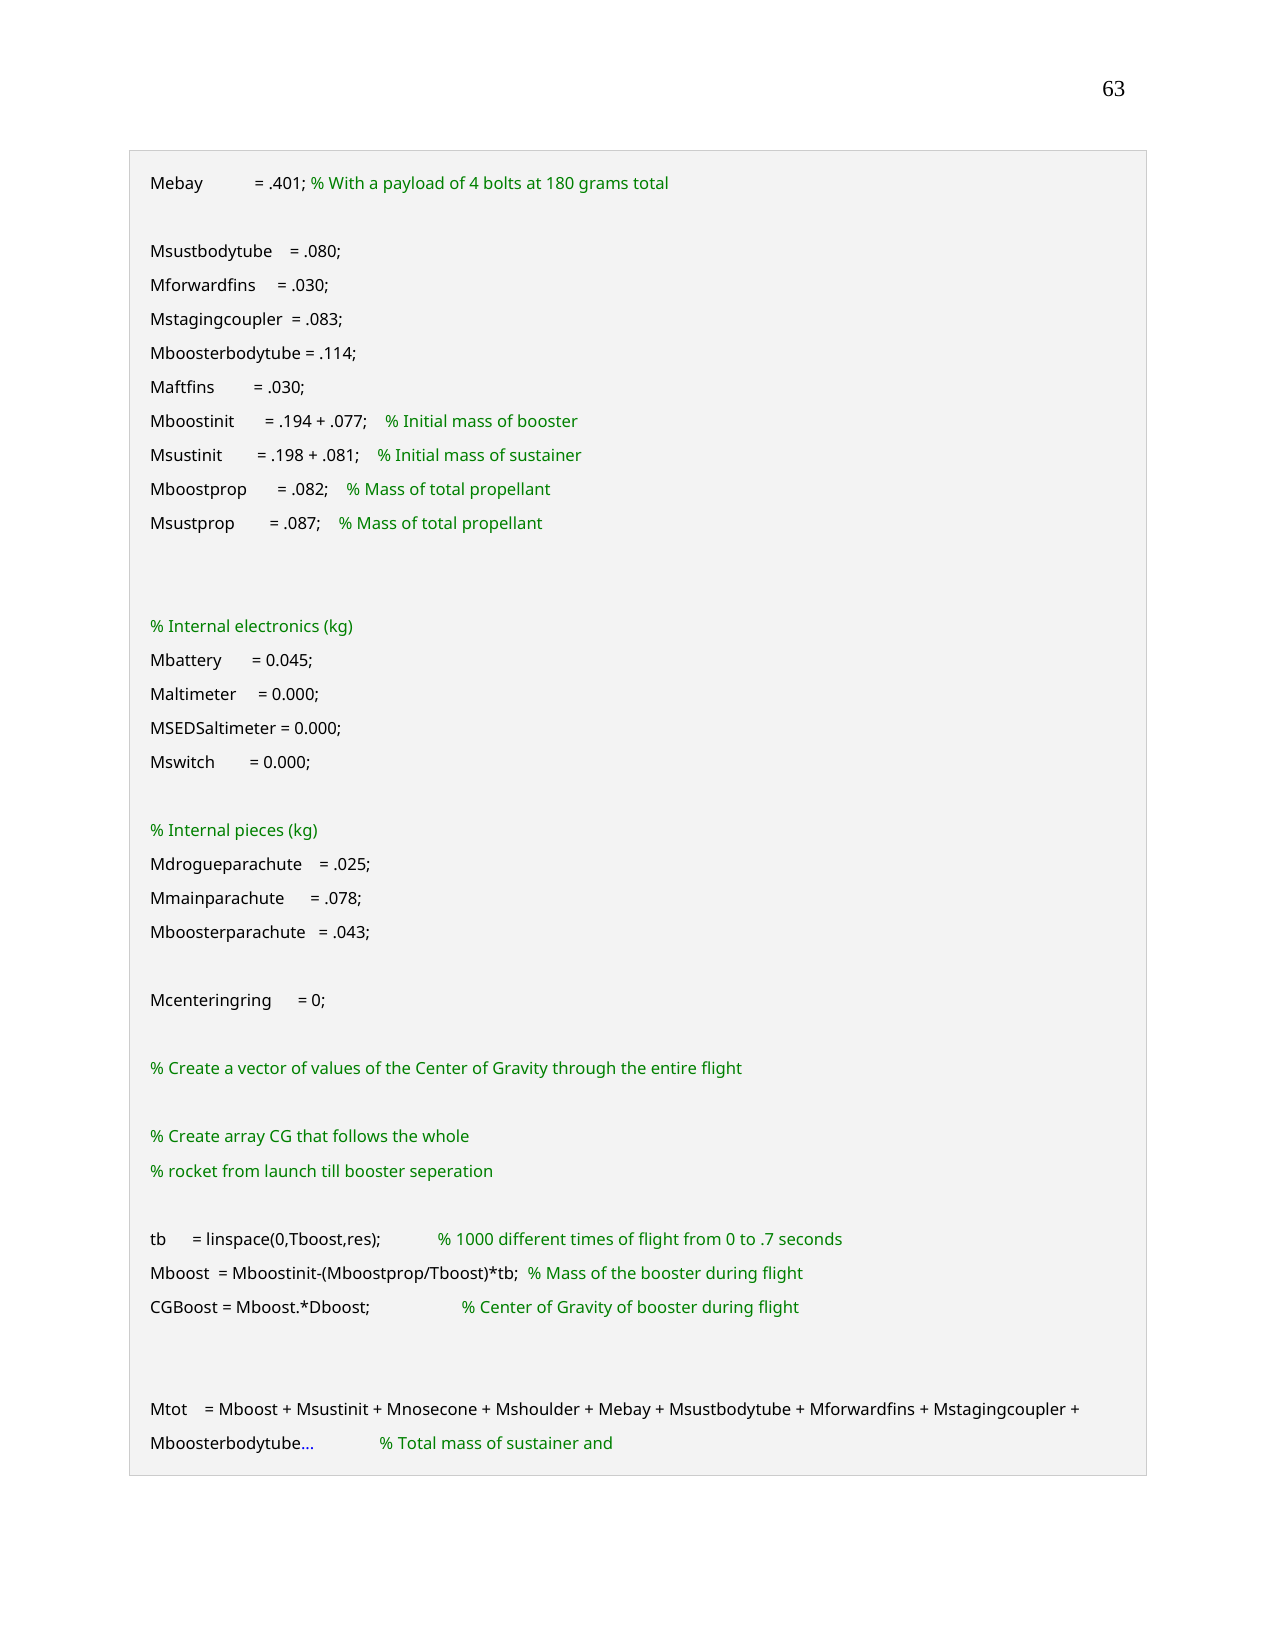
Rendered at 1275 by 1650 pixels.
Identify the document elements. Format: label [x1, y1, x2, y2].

text [130, 151, 1146, 1475]
